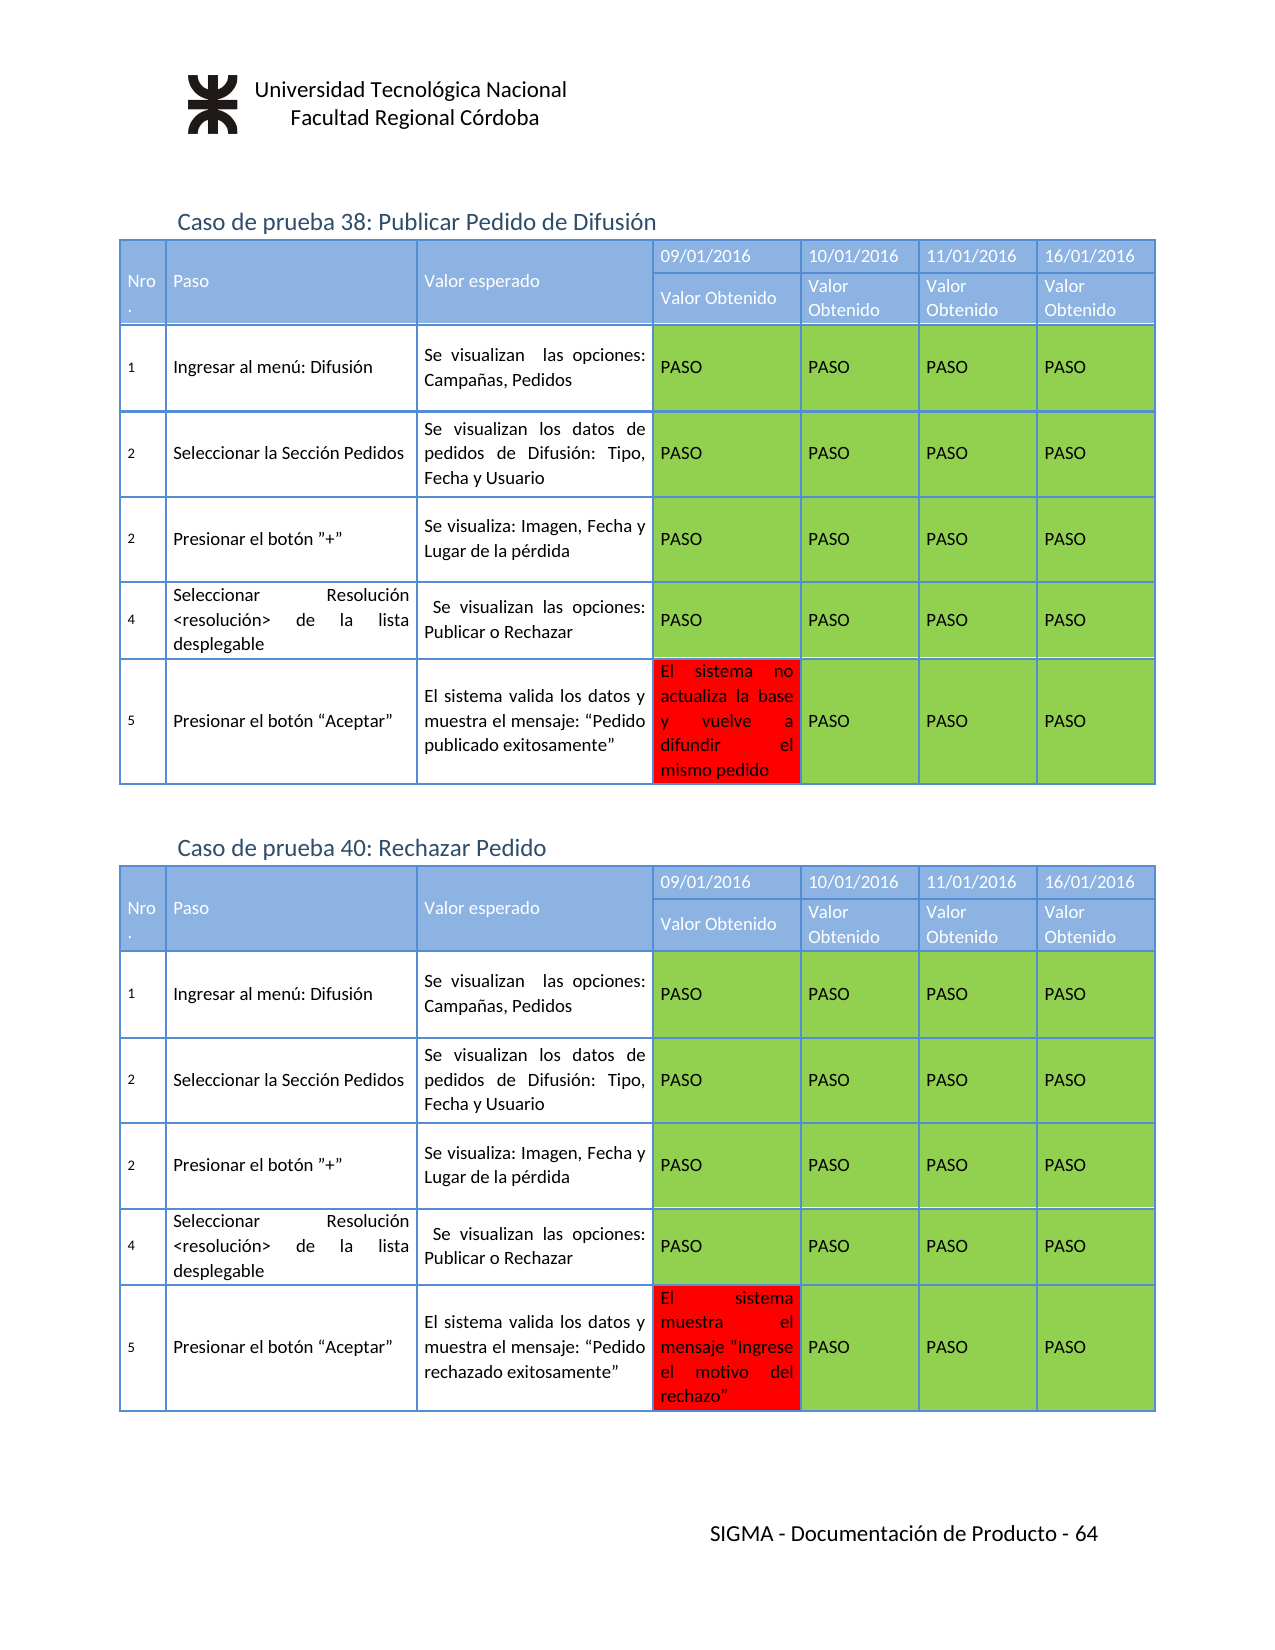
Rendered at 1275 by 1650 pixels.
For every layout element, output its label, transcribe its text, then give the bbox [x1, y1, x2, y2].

table_cell 1 [121, 952, 165, 1037]
table_cell Se visualizan las opciones: Publicar o Rechazar [418, 1210, 652, 1284]
table_cell PASO [654, 583, 800, 657]
table_cell Presionar el botón ”+” [167, 498, 416, 581]
table_cell Presionar el botón ”+” [167, 1124, 416, 1207]
table_cell El sistema valida los datos y muestra el mensaje: “Pedido publicado exitosamente” [418, 660, 652, 783]
table_cell PASO [654, 1124, 800, 1207]
table_cell PASO [802, 1039, 918, 1122]
table_cell PASO [802, 660, 918, 783]
table_cell Valor Obtenido [1038, 274, 1154, 323]
table_header 10/01/2016 [802, 241, 918, 272]
table_cell PASO [1038, 583, 1154, 657]
table_cell Ingresar al menú: Difusión [167, 952, 416, 1037]
table_cell 4 [121, 1210, 165, 1284]
subtitle Caso de prueba 40: Rechazar Pedido [177, 832, 1098, 863]
table_cell 2 [121, 1039, 165, 1122]
table_cell PASO [802, 583, 918, 657]
table_cell PASO [920, 1286, 1036, 1410]
table_cell PASO [802, 1124, 918, 1207]
table_cell Valor Obtenido [802, 274, 918, 323]
table_cell Seleccionar la Sección Pedidos [167, 1039, 416, 1122]
table_cell PASO [1038, 660, 1154, 783]
table_cell Seleccionar Resolución <resolución> de la lista desplegable [167, 583, 416, 657]
table_cell 2 [121, 413, 165, 496]
table_cell 5 [121, 1286, 165, 1410]
table_cell El sistema muestra el mensaje “Ingrese el motivo del rechazo” [654, 1286, 800, 1410]
table_cell Se visualizan las opciones: Campañas, Pedidos [418, 952, 652, 1037]
table_cell PASO [654, 1039, 800, 1122]
table_cell PASO [1038, 1210, 1154, 1284]
table_cell PASO [1038, 1286, 1154, 1410]
table_cell Valor Obtenido [1038, 900, 1154, 950]
table_cell Seleccionar Resolución <resolución> de la lista desplegable [167, 1210, 416, 1284]
table_cell PASO [1038, 1124, 1154, 1207]
table_cell 1 [121, 326, 165, 410]
table_cell Se visualizan las opciones: Campañas, Pedidos [418, 326, 652, 410]
table_cell El sistema valida los datos y muestra el mensaje: “Pedido rechazado exitosamente” [418, 1286, 652, 1410]
table_cell Valor Obtenido [920, 274, 1036, 323]
table_cell Se visualiza: Imagen, Fecha y Lugar de la pérdida [418, 498, 652, 581]
table_cell Ingresar al menú: Difusión [167, 326, 416, 410]
table_cell Se visualizan las opciones: Publicar o Rechazar [418, 583, 652, 657]
table_cell 2 [121, 498, 165, 581]
subtitle Caso de prueba 38: Publicar Pedido de Difusión [177, 206, 1098, 236]
table_cell PASO [654, 1210, 800, 1284]
table_cell PASO [920, 413, 1036, 496]
table_cell PASO [1038, 498, 1154, 581]
table_cell Valor Obtenido [920, 900, 1036, 950]
table_cell 5 [121, 660, 165, 783]
table_cell PASO [920, 660, 1036, 783]
table_cell PASO [802, 1210, 918, 1284]
table_cell 2 [121, 1124, 165, 1207]
table_cell PASO [1038, 326, 1154, 410]
table_cell Seleccionar la Sección Pedidos [167, 413, 416, 496]
table_cell PASO [920, 583, 1036, 657]
table_cell PASO [920, 498, 1036, 581]
table_cell PASO [1038, 413, 1154, 496]
table_cell PASO [920, 1039, 1036, 1122]
table_cell PASO [802, 413, 918, 496]
table_cell PASO [920, 952, 1036, 1037]
table_cell PASO [654, 498, 800, 581]
table_cell Presionar el botón “Aceptar” [167, 1286, 416, 1410]
table_cell PASO [920, 1210, 1036, 1284]
table_cell PASO [1038, 952, 1154, 1037]
table_cell PASO [1038, 1039, 1154, 1122]
table_header 16/01/2016 [1038, 867, 1154, 898]
table_header 11/01/2016 [920, 241, 1036, 272]
table_cell PASO [802, 326, 918, 410]
table_header Valor esperado [418, 241, 652, 323]
table_cell PASO [802, 1286, 918, 1410]
table_cell Se visualizan los datos de pedidos de Difusión: Tipo, Fecha y Usuario [418, 413, 652, 496]
table_cell Presionar el botón “Aceptar” [167, 660, 416, 783]
table_cell PASO [654, 413, 800, 496]
table_header 09/01/2016 [654, 867, 800, 898]
table_cell Valor Obtenido [654, 900, 800, 950]
table_header Paso [167, 241, 416, 323]
table_cell PASO [802, 952, 918, 1037]
table_cell PASO [654, 326, 800, 410]
table_header 11/01/2016 [920, 867, 1036, 898]
table_header Paso [167, 867, 416, 950]
table_header Valor esperado [418, 867, 652, 950]
table_header Nro. [121, 241, 165, 323]
table_cell PASO [920, 1124, 1036, 1207]
picture [188, 75, 238, 134]
table_header 16/01/2016 [1038, 241, 1154, 272]
table_cell Valor Obtenido [802, 900, 918, 950]
table_cell 4 [121, 583, 165, 657]
table_cell Se visualiza: Imagen, Fecha y Lugar de la pérdida [418, 1124, 652, 1207]
table_cell El sistema no actualiza la base y vuelve a difundir el mismo pedido [654, 660, 800, 783]
table_cell Se visualizan los datos de pedidos de Difusión: Tipo, Fecha y Usuario [418, 1039, 652, 1122]
table_header 10/01/2016 [802, 867, 918, 898]
table_header Nro. [121, 867, 165, 950]
table_header 09/01/2016 [654, 241, 800, 272]
table_cell PASO [654, 952, 800, 1037]
table_cell PASO [802, 498, 918, 581]
table_cell PASO [920, 326, 1036, 410]
table_cell Valor Obtenido [654, 274, 800, 323]
